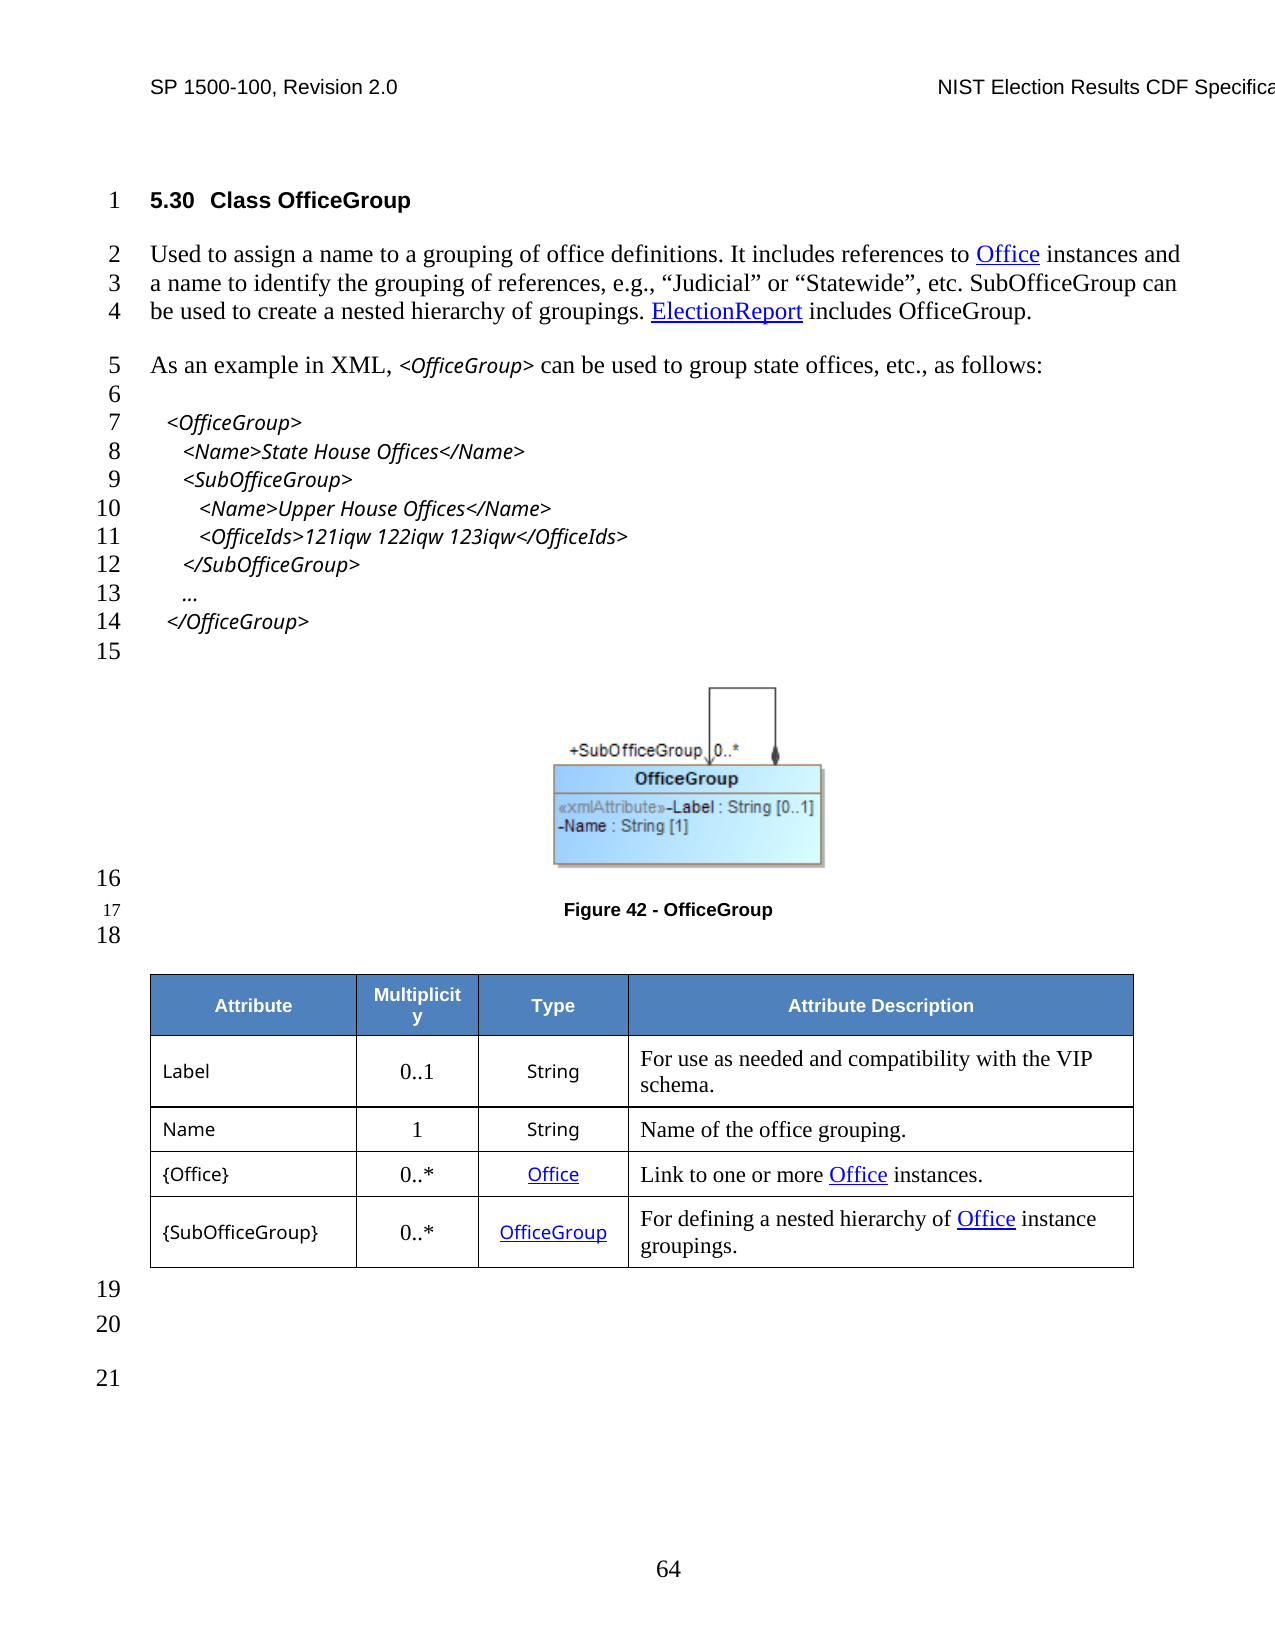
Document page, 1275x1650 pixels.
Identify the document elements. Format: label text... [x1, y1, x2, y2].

table_cell 0..* [357, 1152, 478, 1196]
table_cell For defining a nested hierarchy of Office instance groupings. [629, 1197, 1133, 1267]
table_cell Label [151, 1036, 356, 1106]
text <OfficeGroup> [150, 408, 1186, 437]
table_header Type [479, 975, 628, 1035]
table_header Attribute [151, 975, 356, 1035]
table_header Attribute Description [629, 975, 1133, 1035]
text <Name>State House Offices</Name> [150, 437, 1186, 465]
text <OfficeIds>121iqw 122iqw 123iqw</OfficeIds> [150, 522, 1186, 551]
text ... [150, 579, 1186, 607]
table_cell 0..* [357, 1197, 478, 1267]
table_cell String [479, 1036, 628, 1106]
table_cell 1 [357, 1108, 478, 1151]
picture [530, 664, 844, 887]
table_cell Office [479, 1152, 628, 1196]
text As an example in XML, <OfficeGroup> can be used to group state offices, etc., as follows: [150, 350, 1186, 379]
text </OfficeGroup> [150, 607, 1186, 636]
table_cell String [479, 1108, 628, 1151]
table_cell {SubOfficeGroup} [151, 1197, 356, 1267]
table_cell 0..1 [357, 1036, 478, 1106]
text Used to assign a name to a grouping of office definitions. It includes references to Office instances and a name to identify the grouping of references, e.g., “Judicial” or “Statewide”, etc. SubOfficeGroup can be used to create a nested hierarchy of groupings. ElectionReport includes OfficeGroup. [150, 239, 1186, 325]
table_cell Link to one or more Office instances. [629, 1152, 1133, 1196]
table_header Multiplicity [357, 975, 478, 1035]
subtitle Class OfficeGroup [150, 187, 1186, 214]
table_cell Name of the office grouping. [629, 1108, 1133, 1151]
text Figure 42 - OfficeGroup [150, 899, 1186, 920]
text <SubOfficeGroup> [150, 465, 1186, 494]
table_cell For use as needed and compatibility with the VIP schema. [629, 1036, 1133, 1106]
table_cell Name [151, 1108, 356, 1151]
table_cell OfficeGroup [479, 1197, 628, 1267]
table_cell {Office} [151, 1152, 356, 1196]
text <Name>Upper House Offices</Name> [150, 494, 1186, 522]
text </SubOfficeGroup> [150, 551, 1186, 579]
